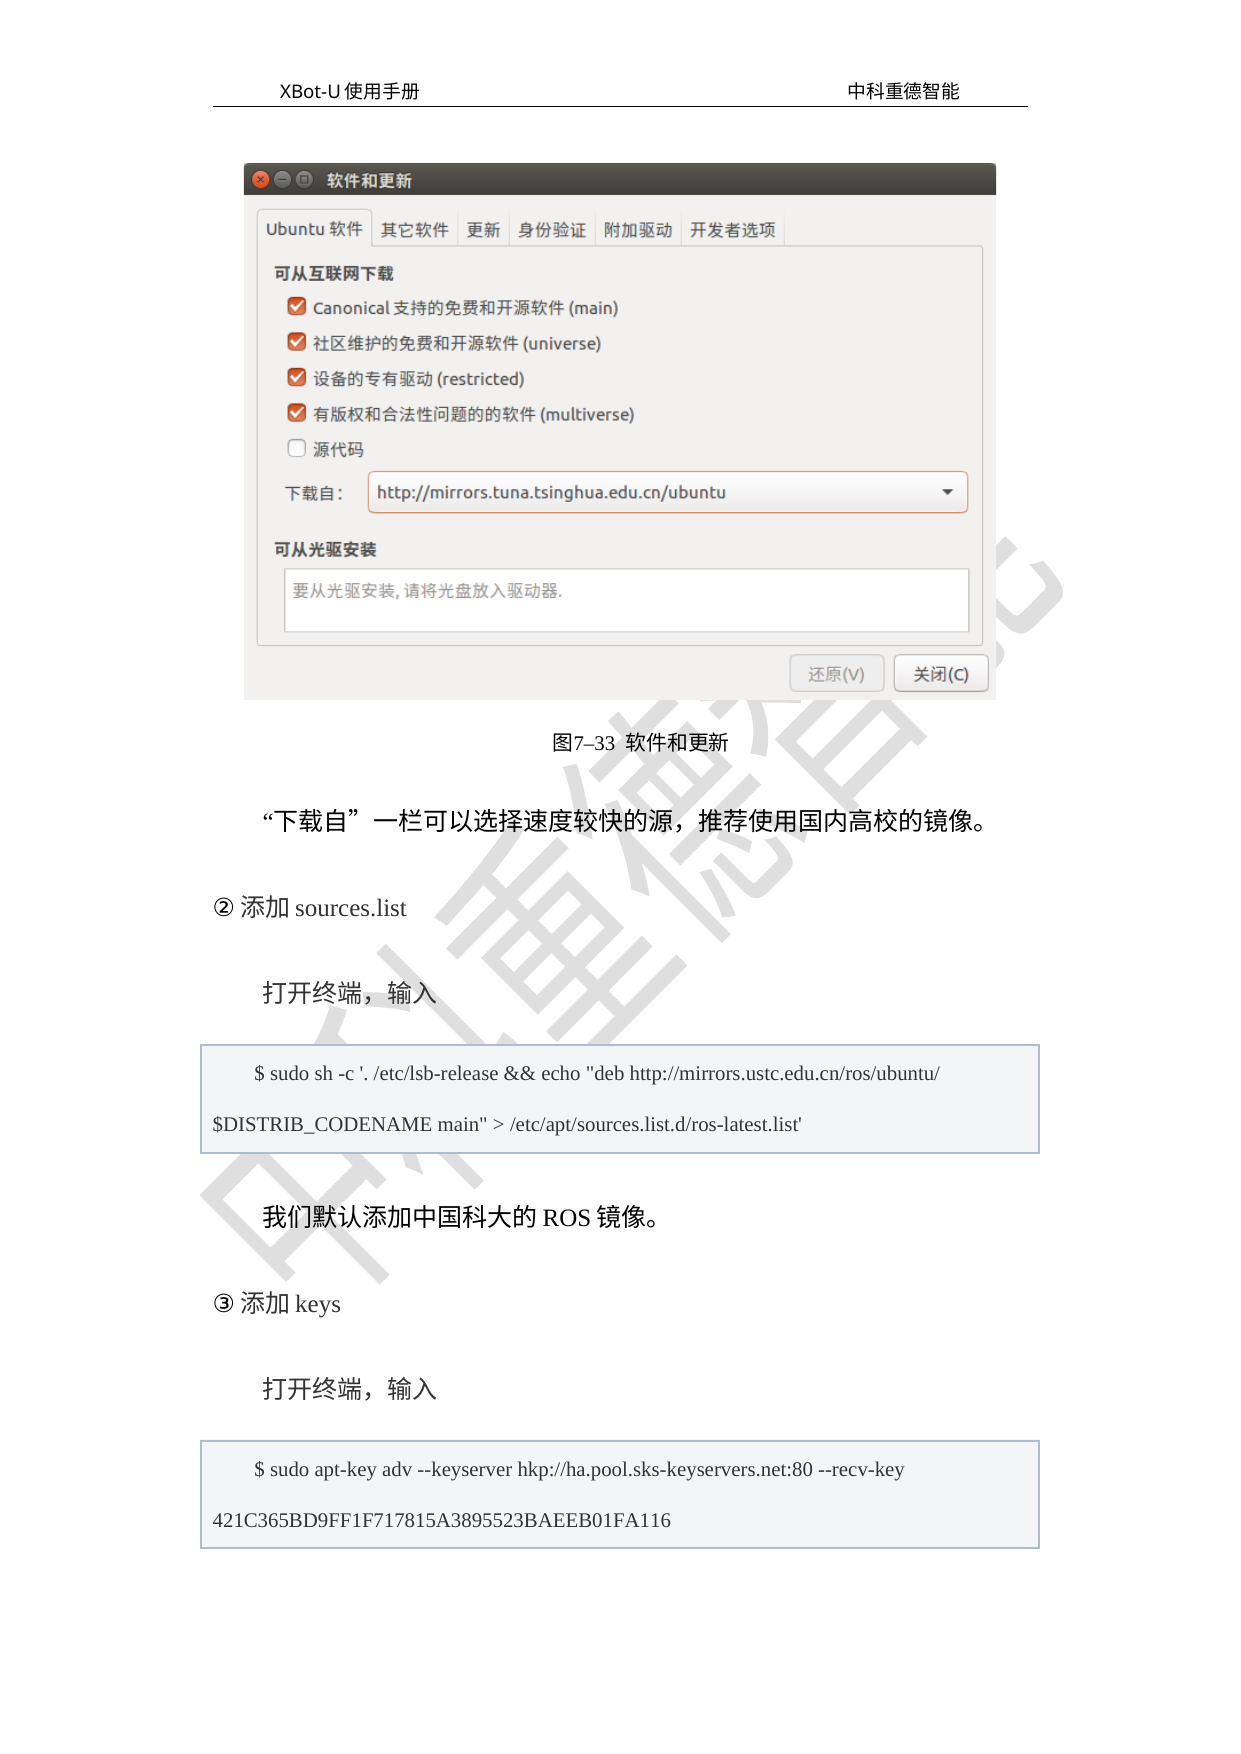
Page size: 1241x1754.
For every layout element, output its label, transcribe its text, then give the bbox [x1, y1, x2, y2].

text $ sudo sh -c '. /etc/lsb-release && echo "deb http://mirrors.ustc.edu.cn/ros/ubuntu/ $DISTRIB_CODENAME main" > /etc/apt/sources.list.d/ros-latest.list' [202, 1046, 1038, 1152]
text 打开终端，输入 [212, 958, 1028, 1026]
text 打开终端，输入 [212, 1353, 1028, 1421]
text ②添加sources.list [212, 872, 1028, 940]
picture [243, 163, 997, 700]
text 我们默认添加中国科大的ROS镜像。 [212, 1181, 1028, 1249]
text ③添加keys [212, 1267, 1028, 1335]
text “下载自”一栏可以选择速度较快的源，推荐使用国内高校的镜像。 [212, 786, 1028, 854]
text $ sudo apt-key adv --keyserver hkp://ha.pool.sks-keyservers.net:80 --recv-key 421C365BD9FF1F717815A3895523BAEEB01FA116 [202, 1442, 1038, 1547]
